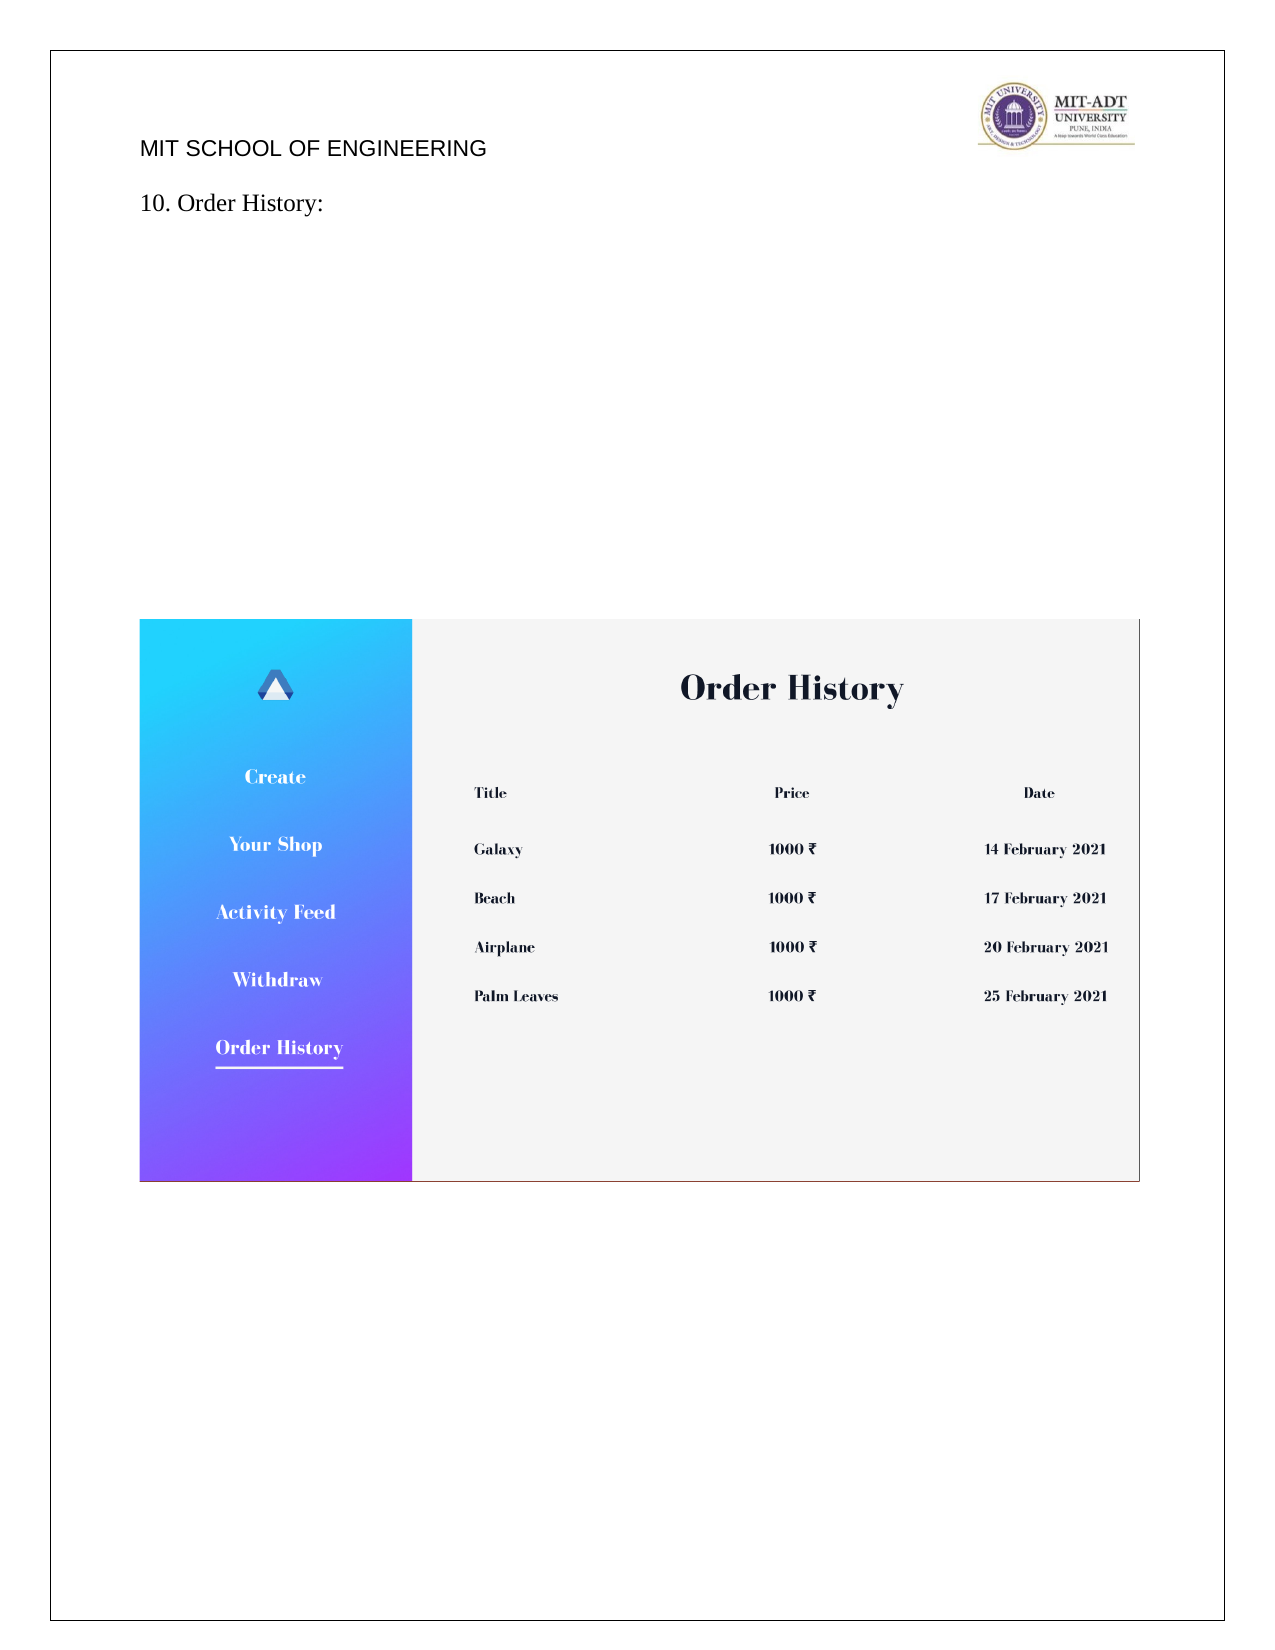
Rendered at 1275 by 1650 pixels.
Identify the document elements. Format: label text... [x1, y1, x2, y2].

picture [139, 619, 1140, 1182]
text 10. Order History: [139, 188, 1139, 217]
picture [977, 75, 1135, 157]
